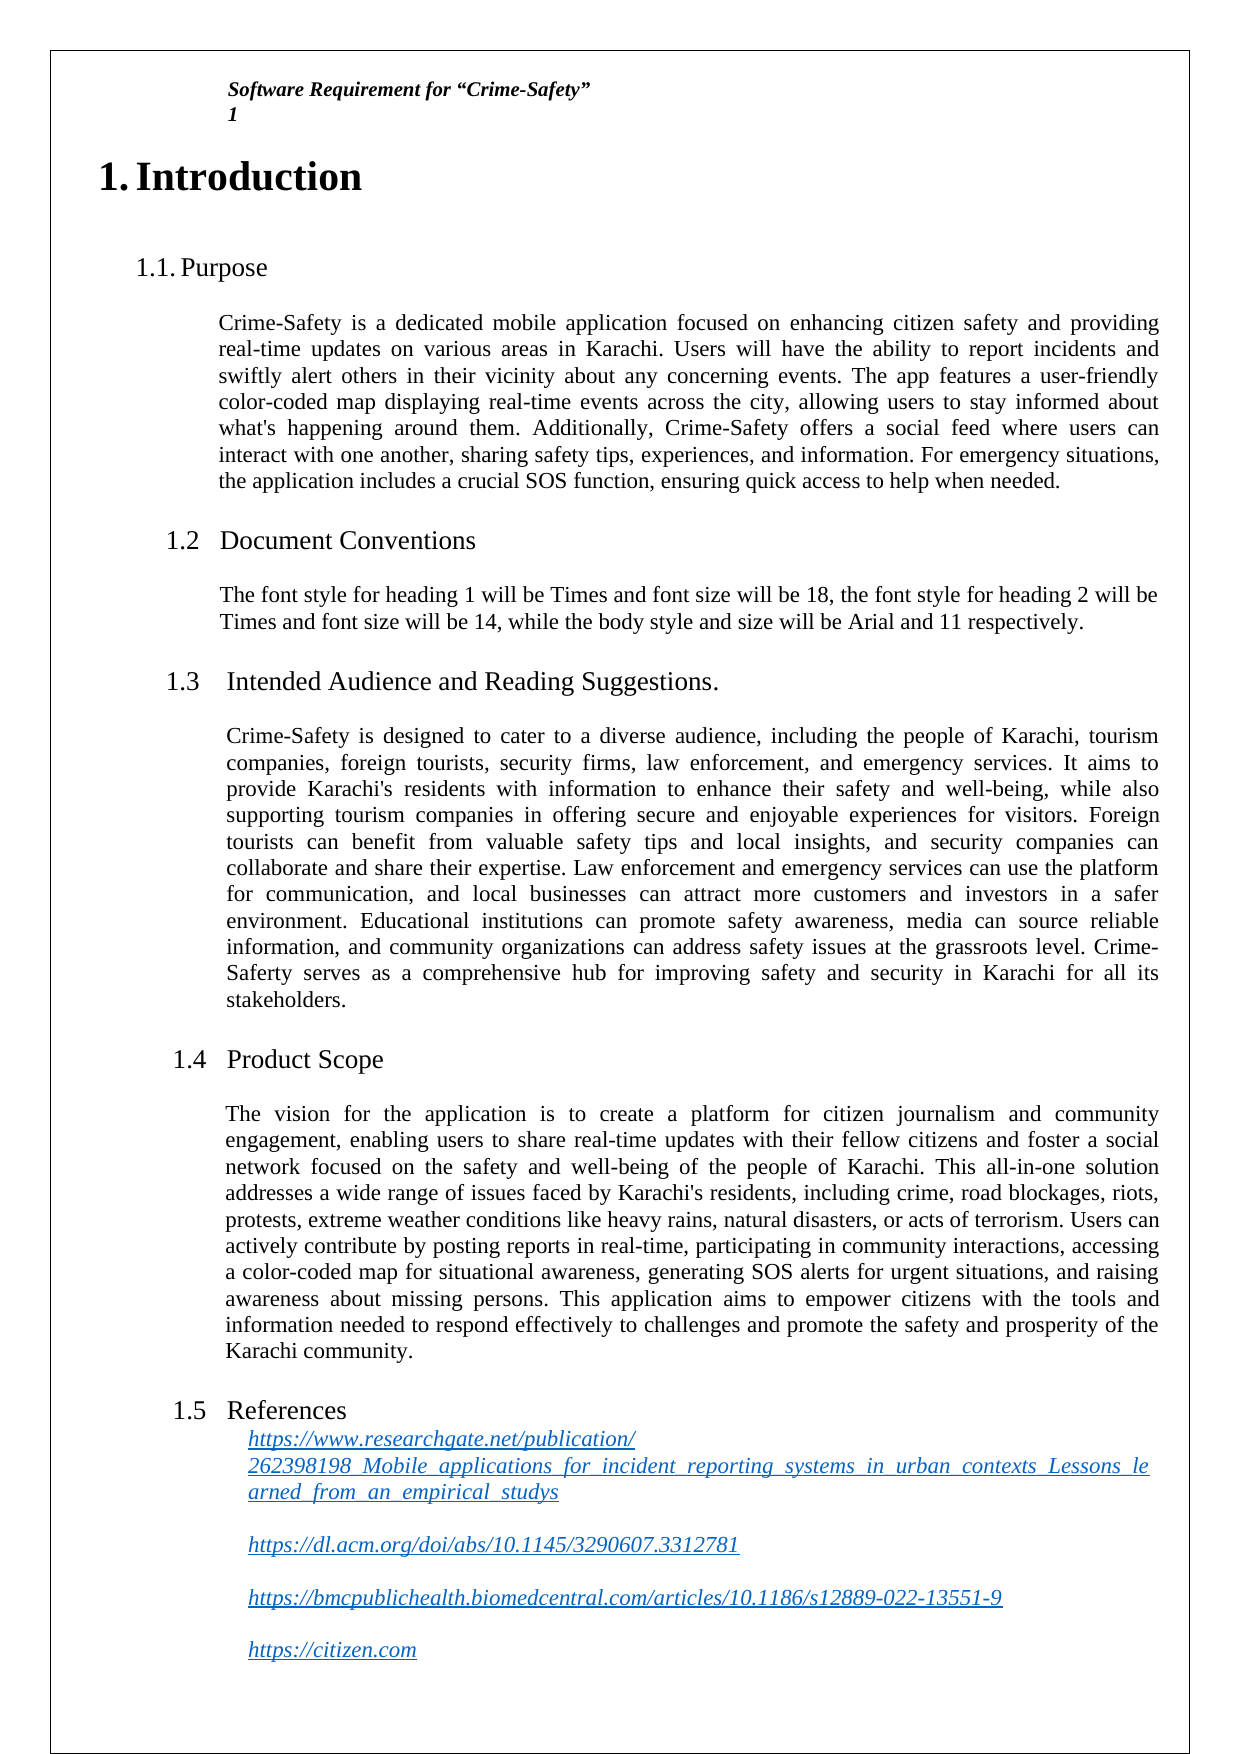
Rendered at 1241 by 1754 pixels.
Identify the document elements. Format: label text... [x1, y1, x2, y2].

subtitle 1.4 Product Scope [98, 1043, 1161, 1074]
subtitle Introduction [98, 152, 1161, 199]
text https://dl.acm.org/doi/abs/10.1145/3290607.3312781 [248, 1531, 1161, 1557]
subtitle 1.3 Intended Audience and Reading Suggestions. [98, 665, 1161, 696]
text https://bmcpublichealth.biomedcentral.com/articles/10.1186/s12889-022-13551-9 [248, 1583, 1161, 1636]
text Crime-Safety is designed to cater to a diverse audience, including the people of Karachi, tourism companies, foreign tourists, security firms, law enforcement, and emergency services. It aims to provide Karachi's residents with information to enhance their safety and well-being, while also supporting tourism companies in offering secure and enjoyable experiences for visitors. Foreign tourists can benefit from valuable safety tips and local insights, and security companies can collaborate and share their expertise. Law enforcement and emergency services can use the platform for communication, and local businesses can attract more customers and investors in a safer environment. Educational institutions can promote safety awareness, media can source reliable information, and community organizations can address safety issues at the grassroots level. Crime-Saferty serves as a comprehensive hub for improving safety and security in Karachi for all its stakeholders. [226, 722, 1161, 1012]
subtitle 1.2 Document Conventions [98, 524, 1161, 555]
text The font style for heading 1 will be Times and font size will be 18, the font style for heading 2 will be Times and font size will be 14, while the body style and size will be Arial and 11 respectively. [219, 582, 1161, 634]
subtitle Purpose [135, 252, 1161, 283]
subtitle 1.5 References [98, 1394, 1161, 1425]
text https://www.researchgate.net/publication/262398198_Mobile_applications_for_incident_reporting_systems_in_urban_contexts_Lessons_learned_from_an_empirical_studys [248, 1425, 1161, 1504]
text The vision for the application is to create a platform for citizen journalism and community engagement, enabling users to share real-time updates with their fellow citizens and foster a social network focused on the safety and well-being of the people of Karachi. This all-in-one solution addresses a wide range of issues faced by Karachi's residents, including crime, road blockages, riots, protests, extreme weather conditions like heavy rains, natural disasters, or acts of terrorism. Users can actively contribute by posting reports in real-time, participating in community interactions, accessing a color-coded map for situational awareness, generating SOS alerts for urgent situations, and raising awareness about missing persons. This application aims to empower citizens with the tools and information needed to respond effectively to challenges and promote the safety and prosperity of the Karachi community. [225, 1100, 1161, 1364]
text https://citizen.com [248, 1636, 1161, 1663]
text Crime-Safety is a dedicated mobile application focused on enhancing citizen safety and providing real-time updates on various areas in Karachi. Users will have the ability to report incidents and swiftly alert others in their vicinity about any concerning events. The app features a user-friendly color-coded map displaying real-time events across the city, allowing users to stay informed about what's happening around them. Additionally, Crime-Safety offers a social feed where users can interact with one another, sharing safety tips, experiences, and information. For emergency situations, the application includes a crucial SOS function, ensuring quick access to help when needed. [218, 309, 1161, 493]
